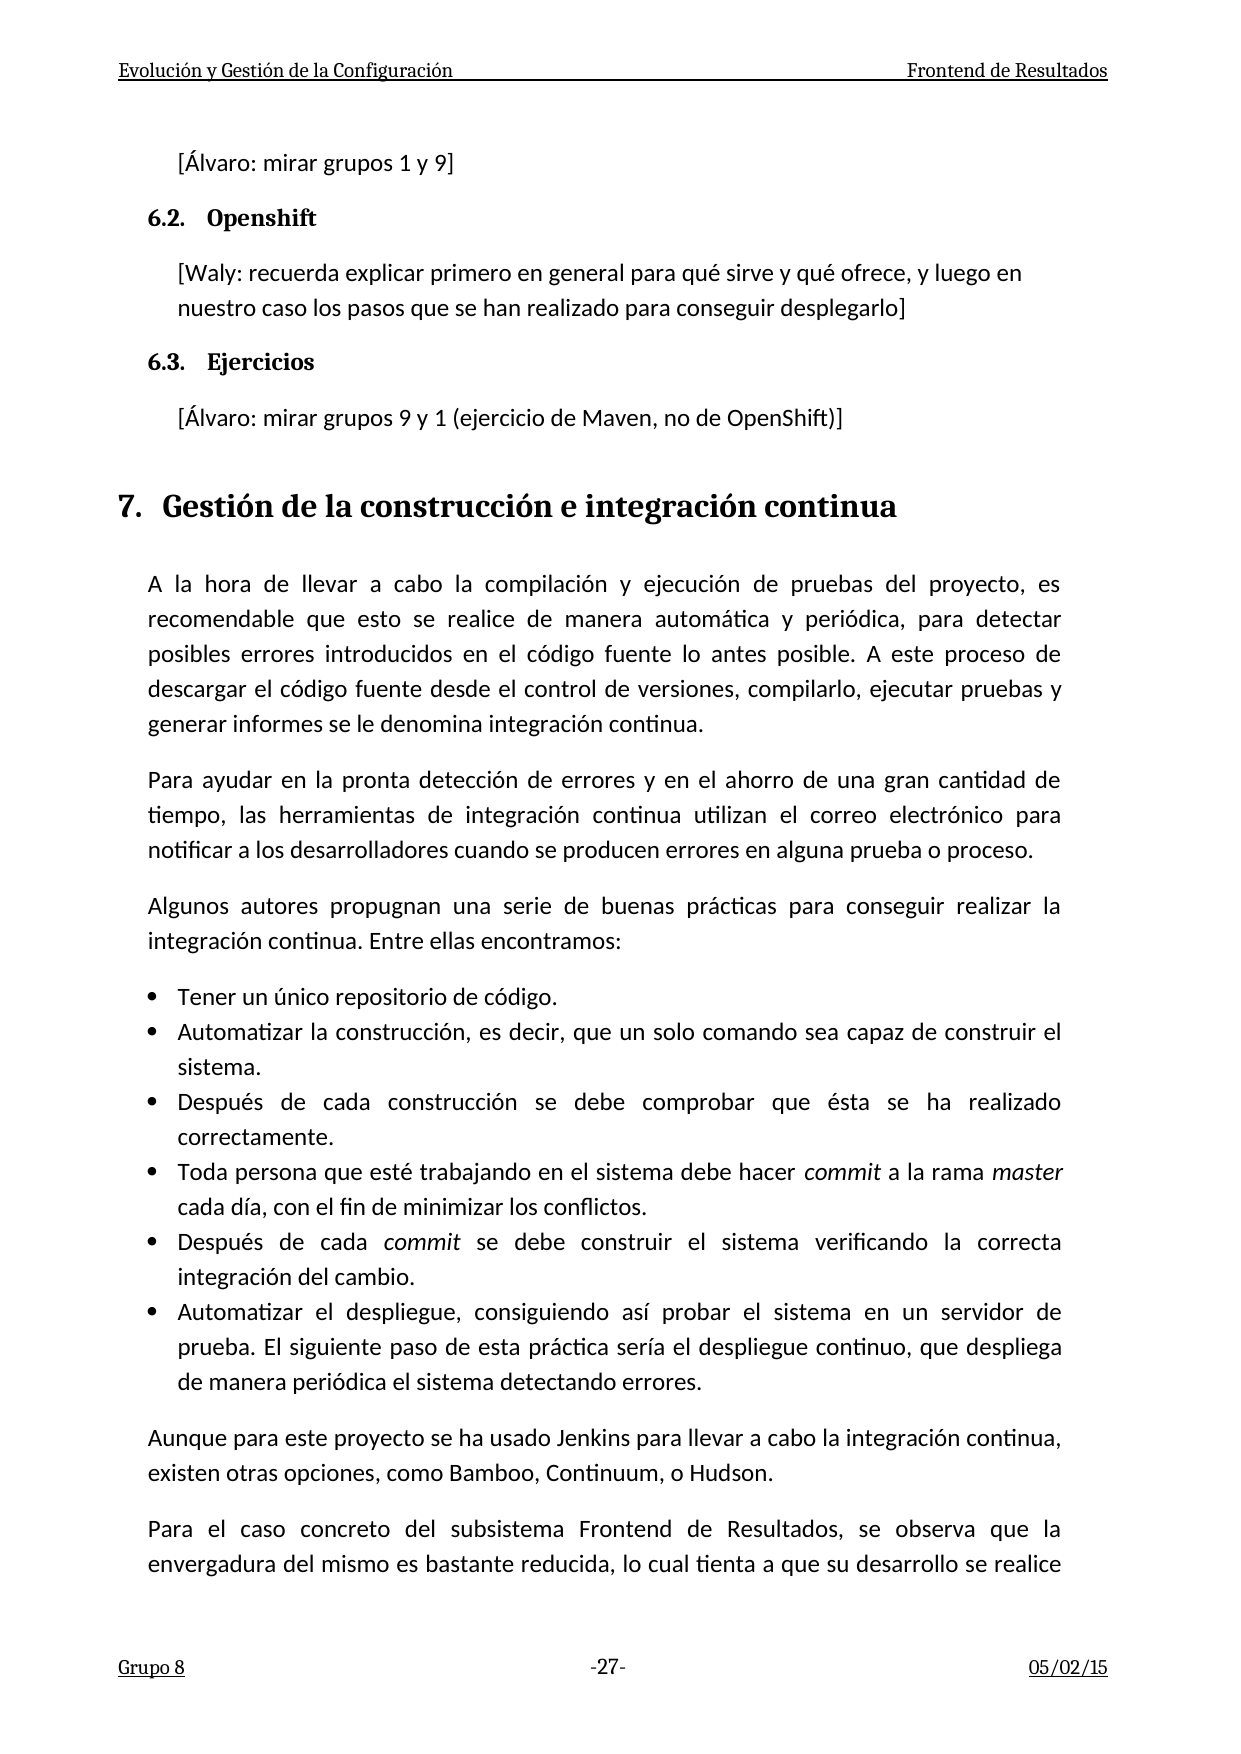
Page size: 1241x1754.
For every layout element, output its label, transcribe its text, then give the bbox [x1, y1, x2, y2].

text Aunque para este proyecto se ha usado Jenkins para llevar a cabo la integración continua, existen otras opciones, como Bamboo, Continuum, o Hudson. [148, 1422, 1063, 1487]
text [Álvaro: mirar grupos 9 y 1 (ejercicio de Maven, no de OpenShift)] [177, 402, 1063, 432]
subtitle Gestión de la construcción e integración continua [118, 487, 1063, 525]
list Toda persona que esté trabajando en el sistema debe hacer commit a la rama master cada día, con el fin de minimizar los conflictos. [148, 1156, 1063, 1222]
text A la hora de llevar a cabo la compilación y ejecución de pruebas del proyecto, es recomendable que esto se realice de manera automática y periódica, para detectar posibles errores introducidos en el código fuente lo antes posible. A este proceso de descargar el código fuente desde el control de versiones, compilarlo, ejecutar pruebas y generar informes se le denomina integración continua. [148, 568, 1063, 739]
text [148, 1513, 1063, 1578]
list Tener un único repositorio de código. [148, 981, 1063, 1012]
list Ejercicios [148, 348, 1063, 377]
list Después de cada construcción se debe comprobar que ésta se ha realizado correctamente. [148, 1086, 1063, 1152]
text Algunos autores propugnan una serie de buenas prácticas para conseguir realizar la integración continua. Entre ellas encontramos: [148, 890, 1063, 956]
text Para ayudar en la pronta detección de errores y en el ahorro de una gran cantidad de tiempo, las herramientas de integración continua utilizan el correo electrónico para notificar a los desarrolladores cuando se producen errores en alguna prueba o proceso. [148, 764, 1063, 865]
list Automatizar el despliegue, consiguiendo así probar el sistema en un servidor de prueba. El siguiente paso de esta práctica sería el despliegue continuo, que despliega de manera periódica el sistema detectando errores. [148, 1296, 1063, 1397]
text [Álvaro: mirar grupos 1 y 9] [177, 148, 1063, 178]
list Openshift [148, 203, 1063, 232]
text [Waly: recuerda explicar primero en general para qué sirve y qué ofrece, y luego en nuestro caso los pasos que se han realizado para conseguir desplegarlo] [177, 257, 1063, 323]
list Después de cada commit se debe construir el sistema verificando la correcta integración del cambio. [148, 1226, 1063, 1292]
list Automatizar la construcción, es decir, que un solo comando sea capaz de construir el sistema. [148, 1016, 1063, 1082]
